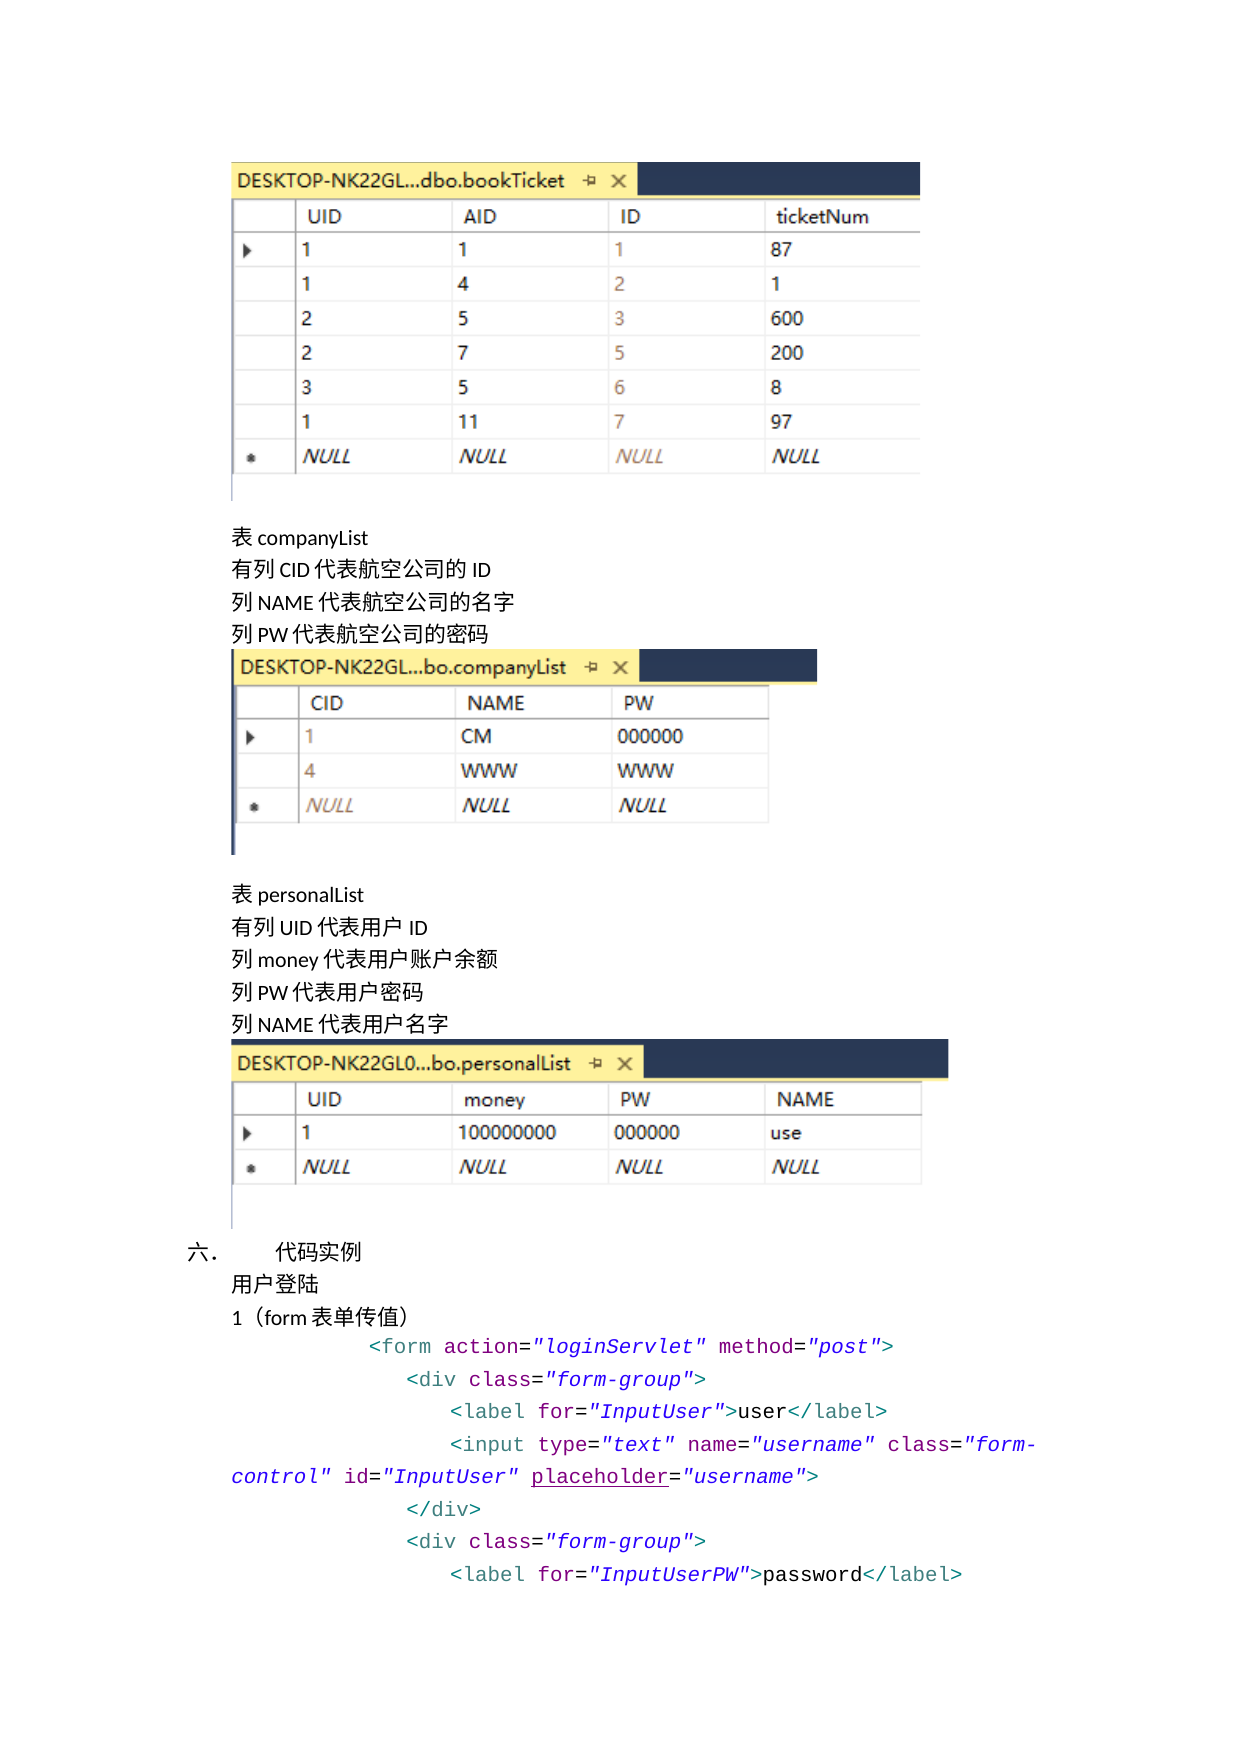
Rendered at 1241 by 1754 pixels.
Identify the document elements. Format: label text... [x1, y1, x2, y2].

list 用户登陆 [231, 1267, 1053, 1299]
picture [231, 649, 818, 855]
list 列PW代表航空公司的密码 [231, 617, 1053, 649]
list 列PW代表用户密码 [231, 974, 1053, 1007]
list 1（form表单传值） [231, 1299, 1053, 1332]
list <input type="text" name="username" class="form-control" id="InputUser" placeholder="username"> [231, 1429, 1053, 1494]
list 列money代表用户账户余额 [231, 942, 1053, 974]
list 表personalList [231, 877, 1053, 909]
list 有列UID代表用户ID [231, 909, 1053, 942]
list 表companyList [231, 519, 1053, 552]
picture [231, 162, 921, 501]
list <form action="loginServlet" method="post"> [231, 1332, 1053, 1364]
list <label for="InputUserPW">password</label> [231, 1559, 1053, 1592]
picture [231, 1039, 949, 1229]
list 代码实例 [187, 1234, 1053, 1267]
list 列NAME代表航空公司的名字 [231, 584, 1053, 617]
list 列NAME代表用户名字 [231, 1007, 1053, 1039]
list <label for="InputUser">user</label> [231, 1397, 1053, 1429]
list 有列CID代表航空公司的ID [231, 552, 1053, 584]
list <div class="form-group"> [231, 1527, 1053, 1559]
list </div> [231, 1494, 1053, 1527]
list <div class="form-group"> [231, 1364, 1053, 1397]
